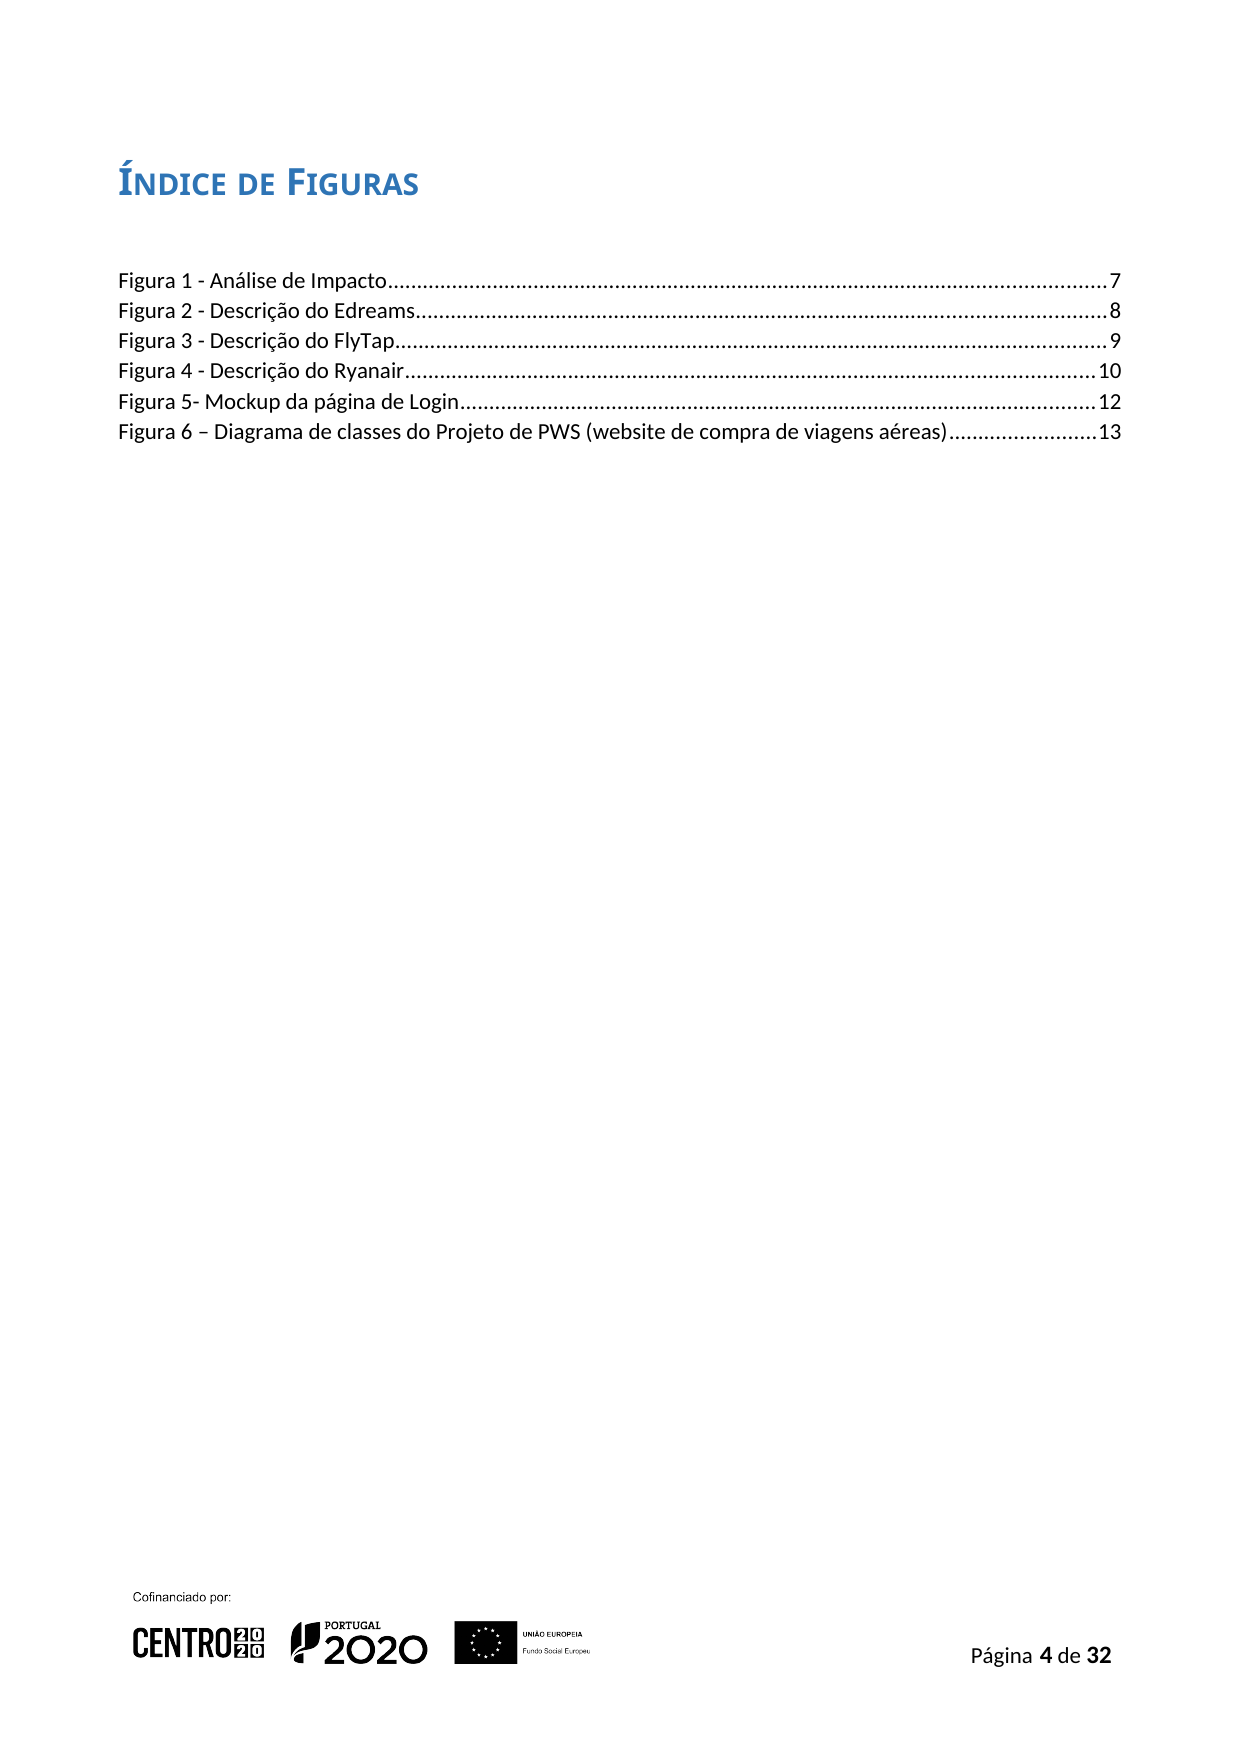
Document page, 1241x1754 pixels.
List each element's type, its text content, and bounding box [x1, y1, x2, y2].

text Figura 2 - Descrição do Edreams 8 [118, 296, 1122, 324]
subtitle Índice de Figuras [118, 156, 1122, 207]
text Figura 5- Mockup da página de Login 12 [118, 387, 1122, 415]
text Figura 4 - Descrição do Ryanair 10 [118, 357, 1122, 384]
picture [133, 1592, 590, 1664]
text Figura 6 – Diagrama de classes do Projeto de PWS (website de compra de viagens aéreas) 13 [118, 417, 1122, 445]
text Figura 3 - Descrição do FlyTap 9 [118, 326, 1122, 354]
text Figura 1 - Análise de Impacto 7 [118, 266, 1122, 294]
